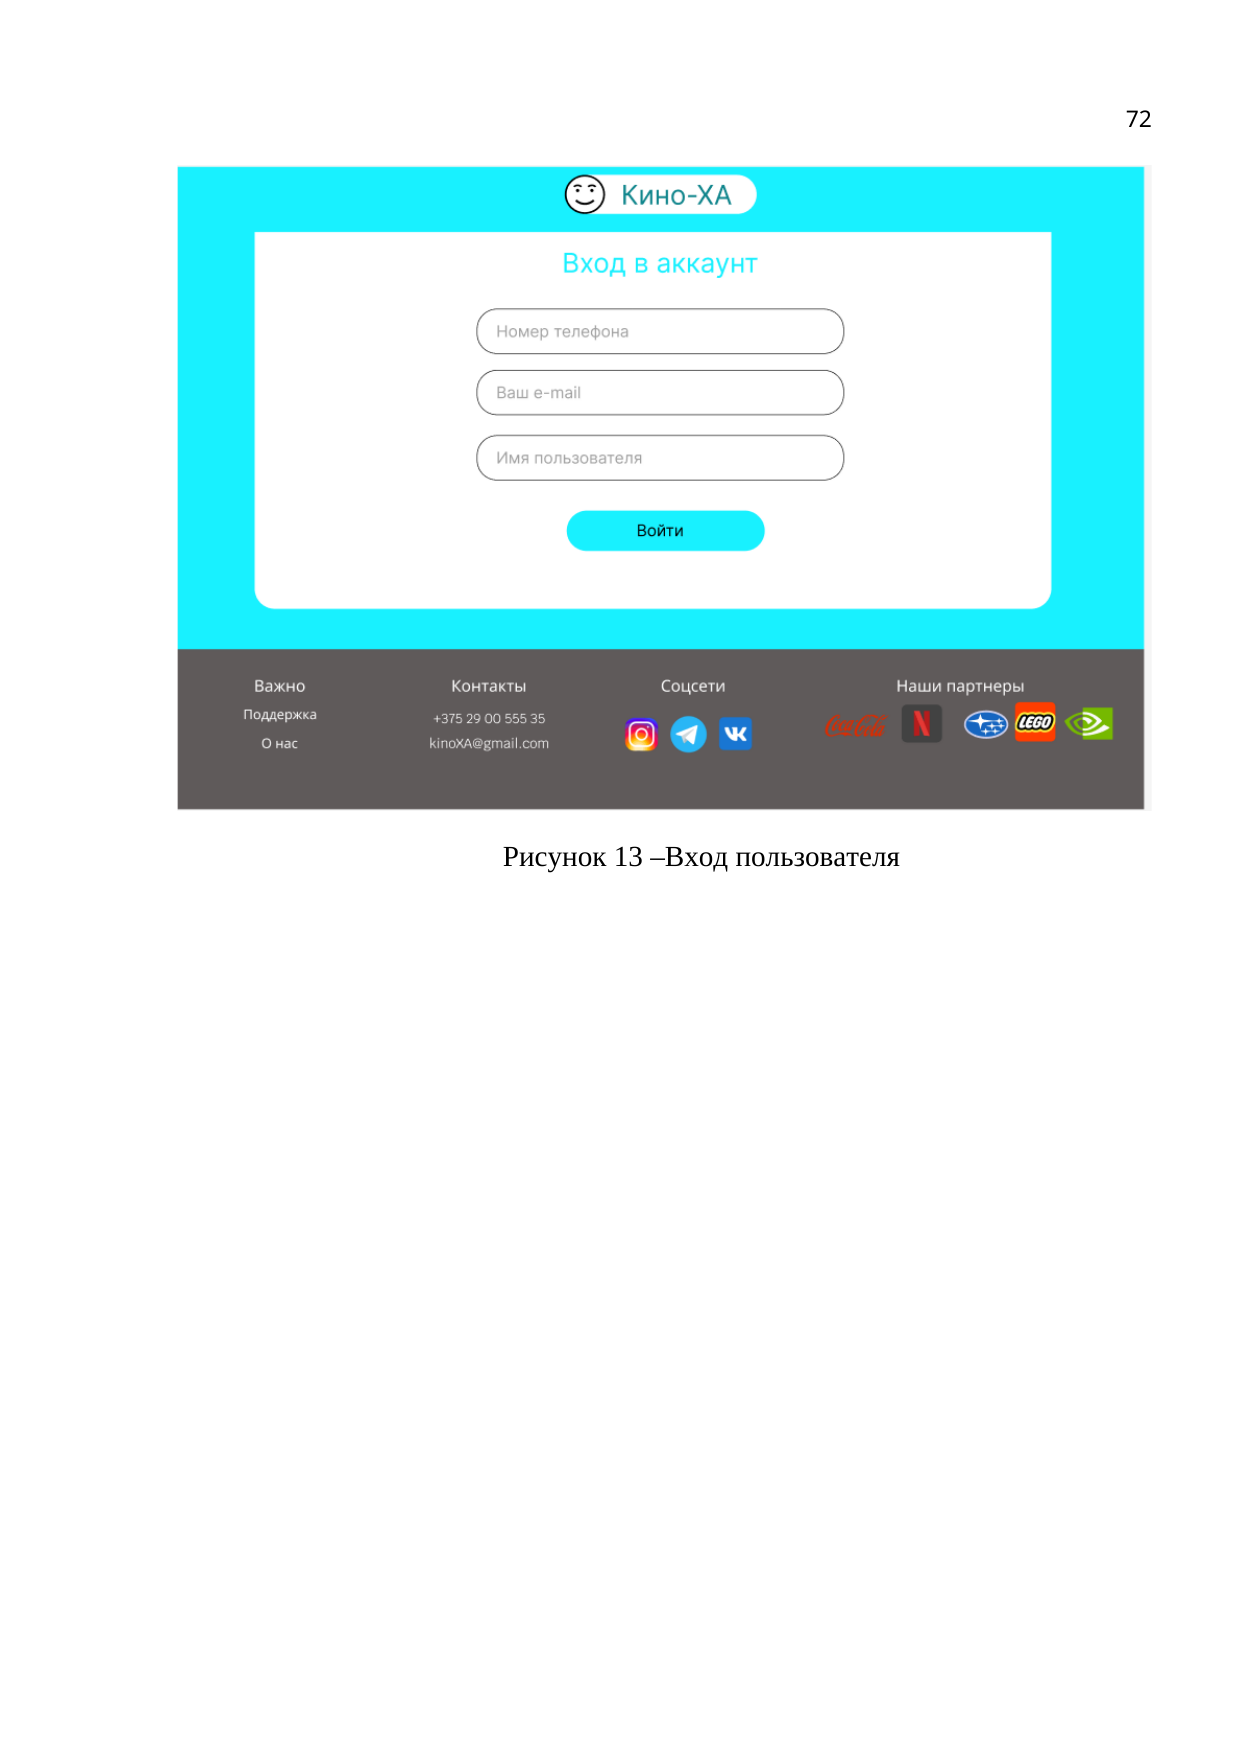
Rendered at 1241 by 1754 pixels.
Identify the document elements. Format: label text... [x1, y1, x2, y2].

text Рисунок 13 –Вход пользователя [177, 839, 1152, 873]
picture [177, 165, 1152, 811]
